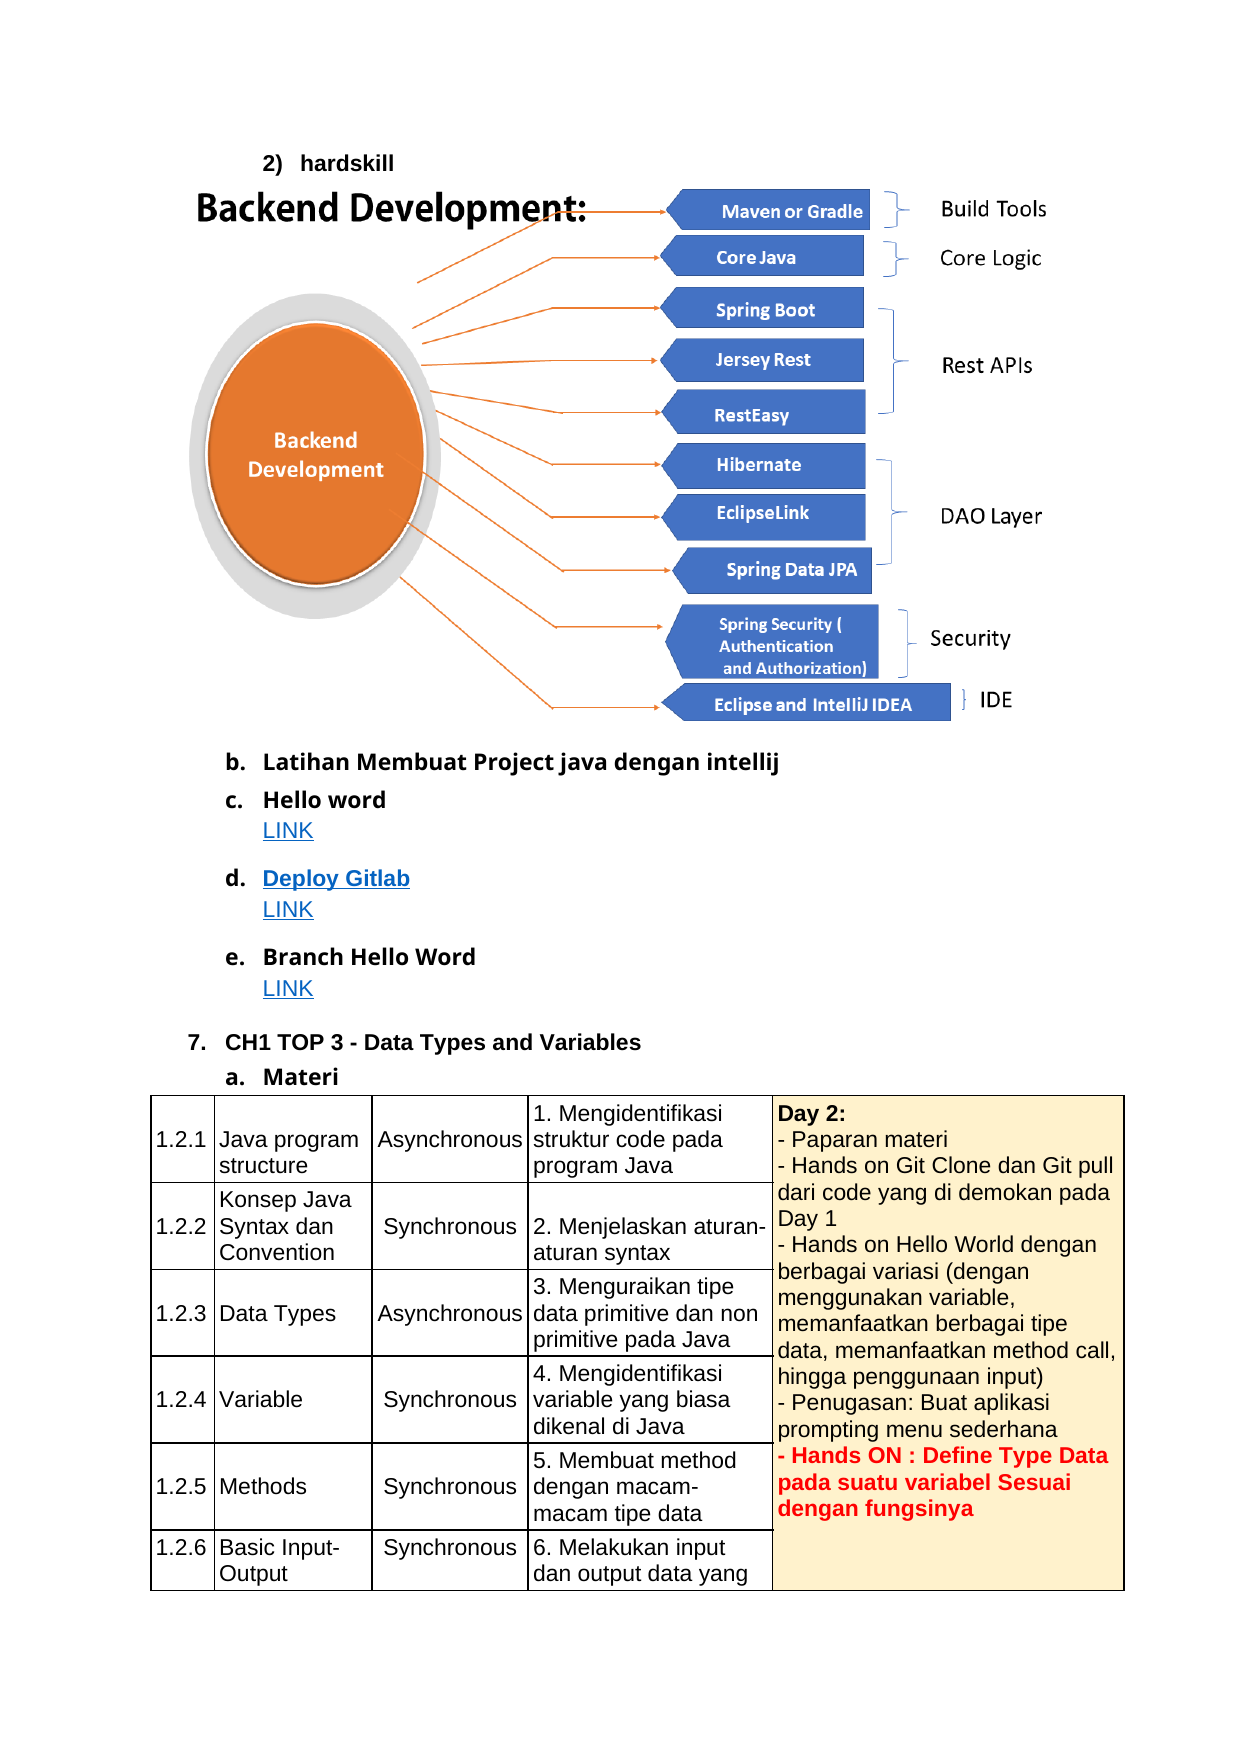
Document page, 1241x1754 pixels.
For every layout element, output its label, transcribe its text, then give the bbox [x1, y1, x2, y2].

table_cell Asynchronous [373, 1270, 527, 1355]
table_cell 2. Menjelaskan aturan-aturan syntax [529, 1183, 772, 1268]
table_cell Synchronous [373, 1357, 527, 1442]
subtitle Latihan Membuat Project java dengan intellij [225, 746, 1090, 777]
picture [150, 178, 1125, 727]
table_header Asynchronous [373, 1096, 527, 1182]
table_header Day 2: - Paparan materi - Hands on Git Clone dan Git pull dari code yang di demokan pada Day 1 - Hands on Hello World dengan berbagai variasi (dengan menggunakan variable, memanfaatkan berbagai tipe data, memanfaatkan method call, hingga penggunaan input) - Penugasan: Buat aplikasi prompting menu sederhana - Hands ON : Define Type Data pada suatu variabel Sesuai dengan fungsinya Challenge Progress: - Ada baiknya fasil disini sudah memberikan sneak peek tentang challenge 1 kepada students - Menanyakan ke student progress pengerjaan challenge dan hambatan yang ditemukan [773, 1096, 1123, 1590]
table_cell 1.2.3 [152, 1270, 214, 1355]
table_header 1. Mengidentifikasi struktur code pada program Java [529, 1096, 772, 1182]
subtitle CH1 TOP 3 - Data Types and Variables [187, 1028, 1090, 1055]
subtitle hardskill [262, 150, 1090, 176]
table_header Java program structure [215, 1096, 371, 1182]
text LINK [187, 896, 1090, 922]
table_cell 1.2.4 [152, 1357, 214, 1442]
table_cell 1.2.6 [152, 1531, 214, 1590]
table_cell 3. Menguraikan tipe data primitive dan non primitive pada Java [529, 1270, 772, 1355]
table_cell Variable [215, 1357, 371, 1442]
table_cell Synchronous [373, 1183, 527, 1268]
table_cell Basic Input-Output [215, 1531, 371, 1590]
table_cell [529, 1531, 772, 1590]
table_cell 1.2.5 [152, 1444, 214, 1529]
subtitle Deploy Gitlab [225, 862, 1090, 894]
text LINK [187, 817, 1090, 844]
subtitle Branch Hello Word [225, 941, 1090, 972]
table_cell 5. Membuat method dengan macam-macam tipe data [529, 1444, 772, 1529]
table_header 1.2.1 [152, 1096, 214, 1182]
table_cell 4. Mengidentifikasi variable yang biasa dikenal di Java [529, 1357, 772, 1442]
table_cell Synchronous [373, 1531, 527, 1590]
table_cell Data Types [215, 1270, 371, 1355]
table_cell Synchronous [373, 1444, 527, 1529]
subtitle Materi [225, 1061, 1090, 1092]
table_cell 1.2.2 [152, 1183, 214, 1268]
table_cell Methods [215, 1444, 371, 1529]
subtitle Hello word [225, 783, 1090, 815]
table_cell Konsep Java Syntax dan Convention [215, 1183, 371, 1268]
text LINK [187, 975, 1090, 1001]
